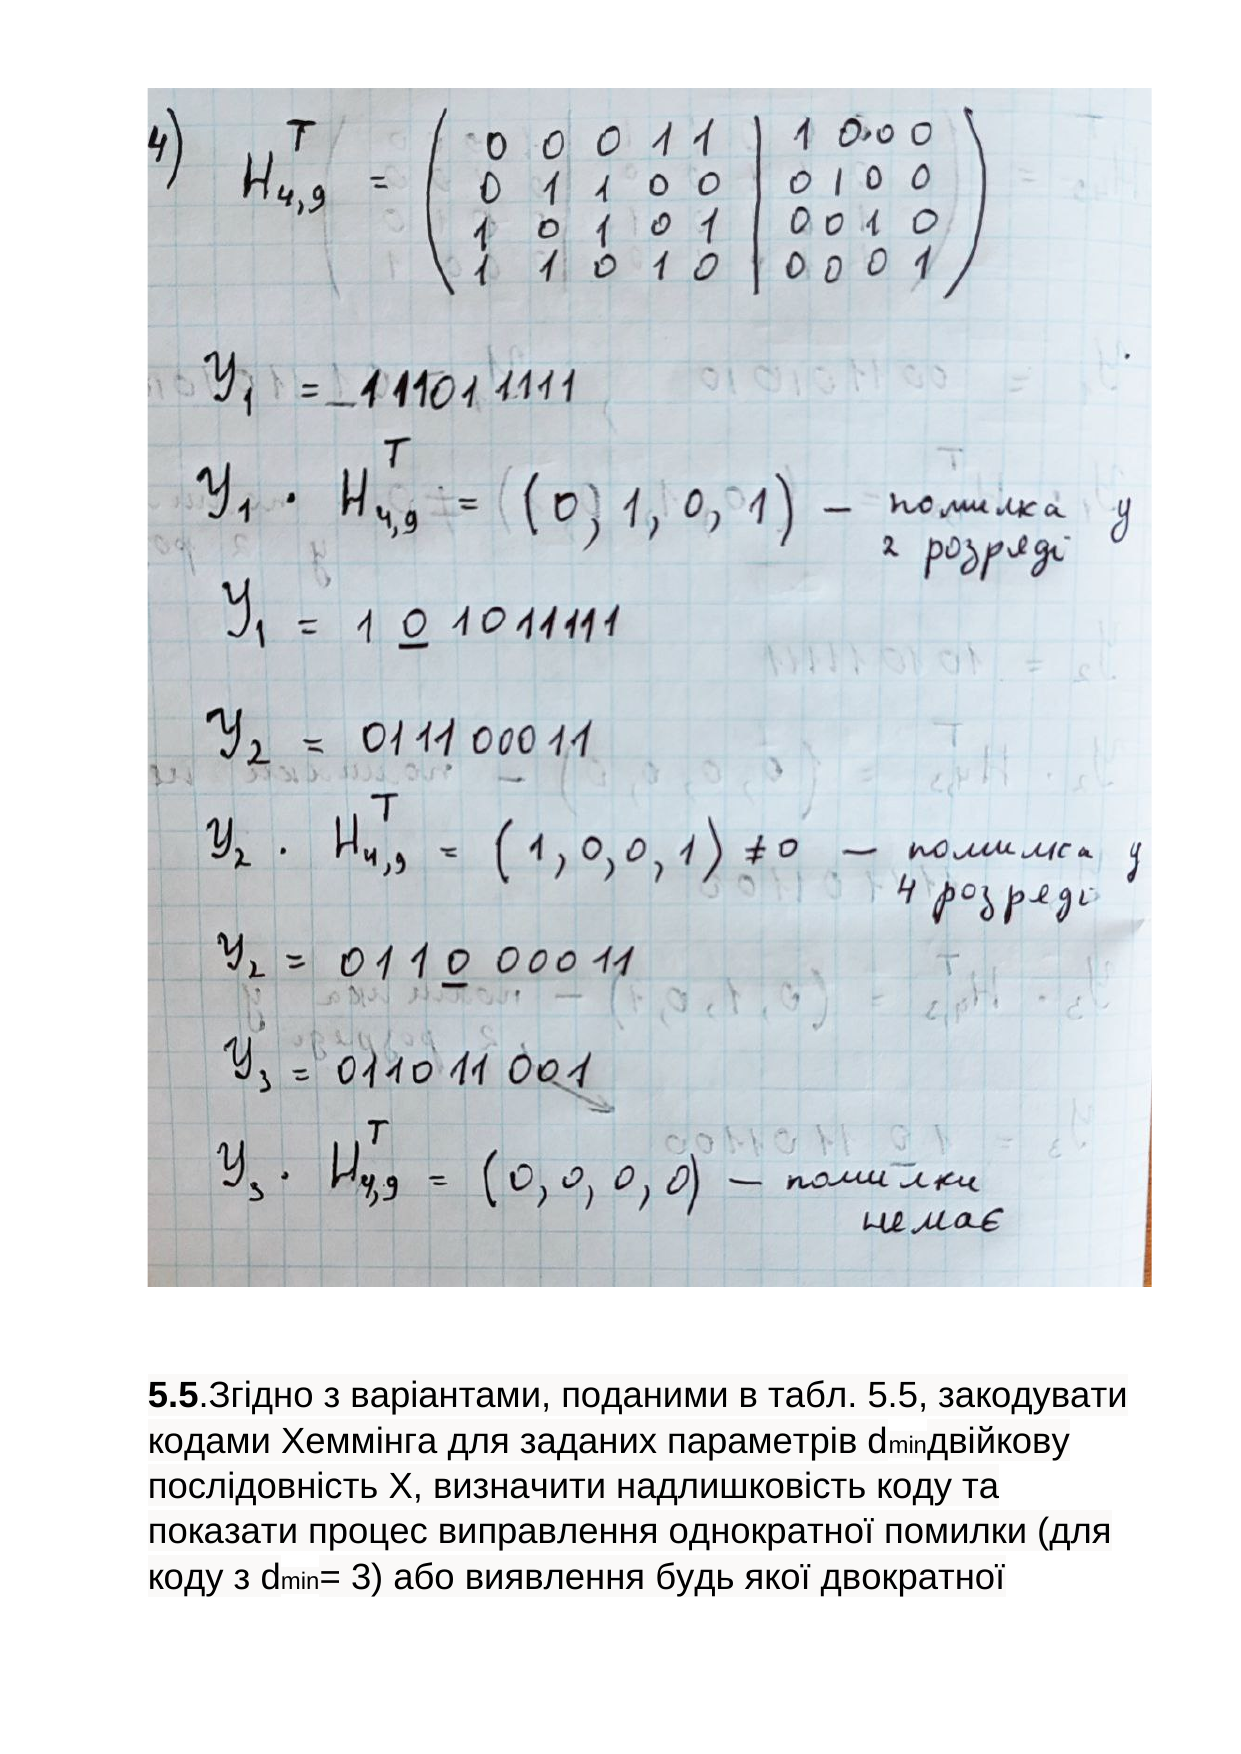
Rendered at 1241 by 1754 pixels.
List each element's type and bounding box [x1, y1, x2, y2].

text [148, 1373, 1152, 1597]
picture [147, 88, 1152, 1287]
